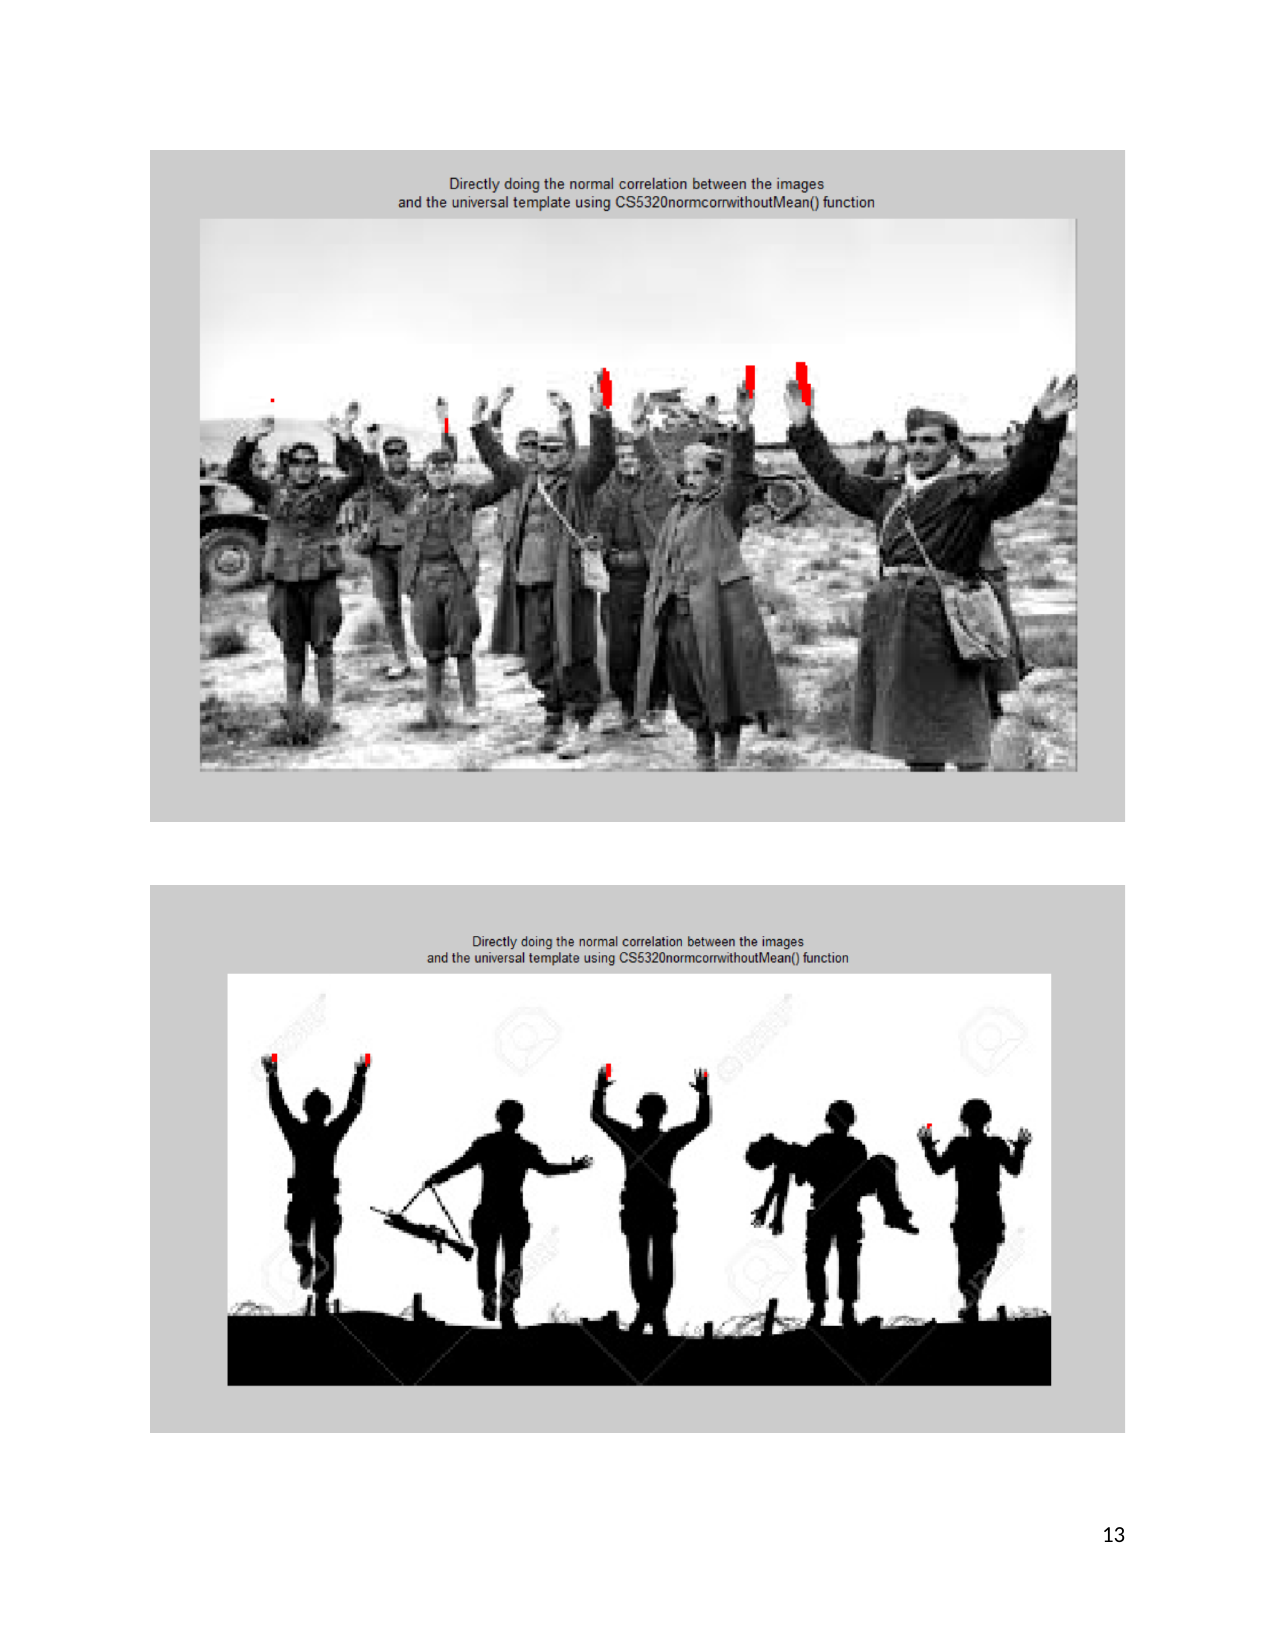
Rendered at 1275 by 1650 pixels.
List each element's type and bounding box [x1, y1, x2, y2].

picture [150, 150, 1125, 822]
picture [150, 885, 1125, 1433]
